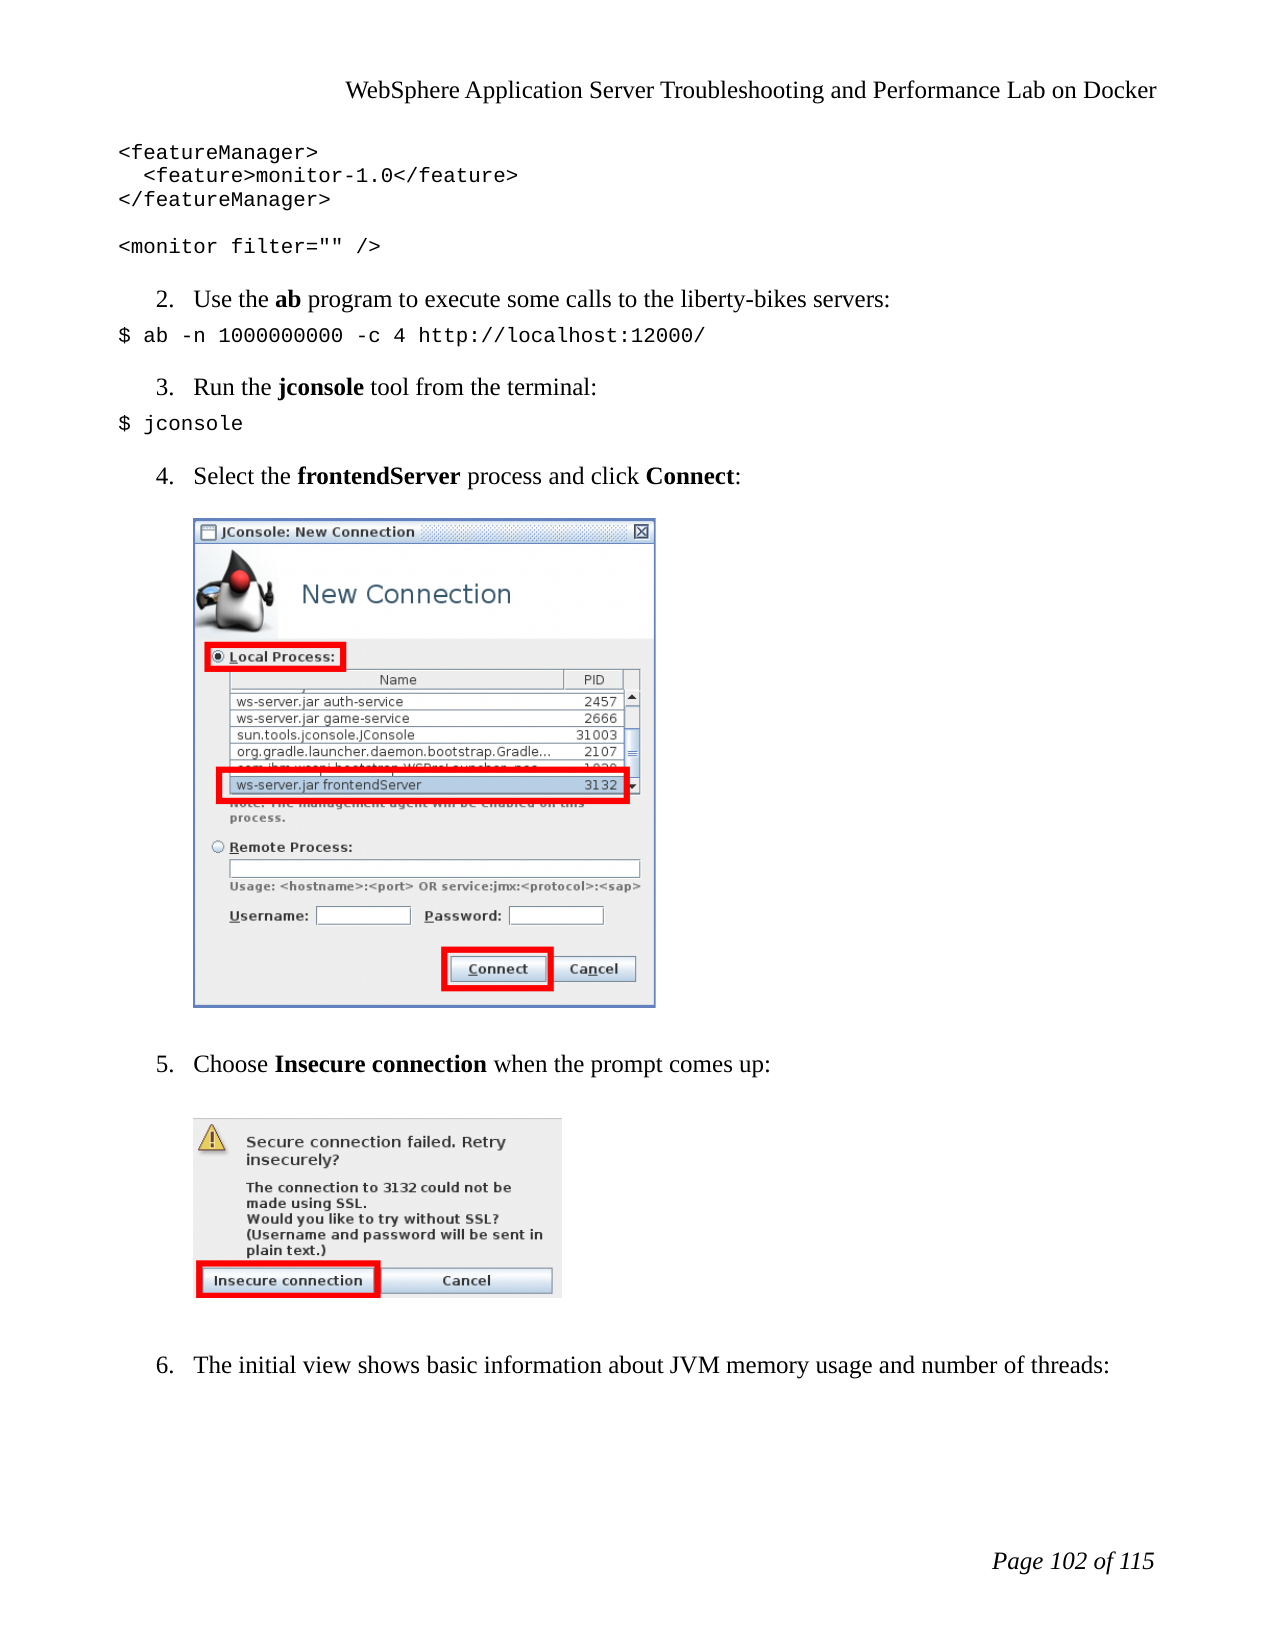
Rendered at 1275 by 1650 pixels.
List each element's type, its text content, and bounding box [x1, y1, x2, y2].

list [156, 1350, 1157, 1413]
picture [193, 518, 656, 1008]
text $ ab -n 1000000000 -c 4 http://localhost:12000/ [118, 325, 1157, 372]
list Use the ab program to execute some calls to the liberty-bikes servers: [156, 284, 1157, 312]
list Choose Insecure connection when the prompt comes up: [156, 1049, 1157, 1332]
list Run the jconsole tool from the terminal: [156, 372, 1157, 401]
text $ jconsole [118, 413, 1157, 461]
text <featureManager> <feature>monitor-1.0</feature> </featureManager> <monitor filter="" /> [118, 118, 1157, 284]
picture [193, 1118, 562, 1298]
